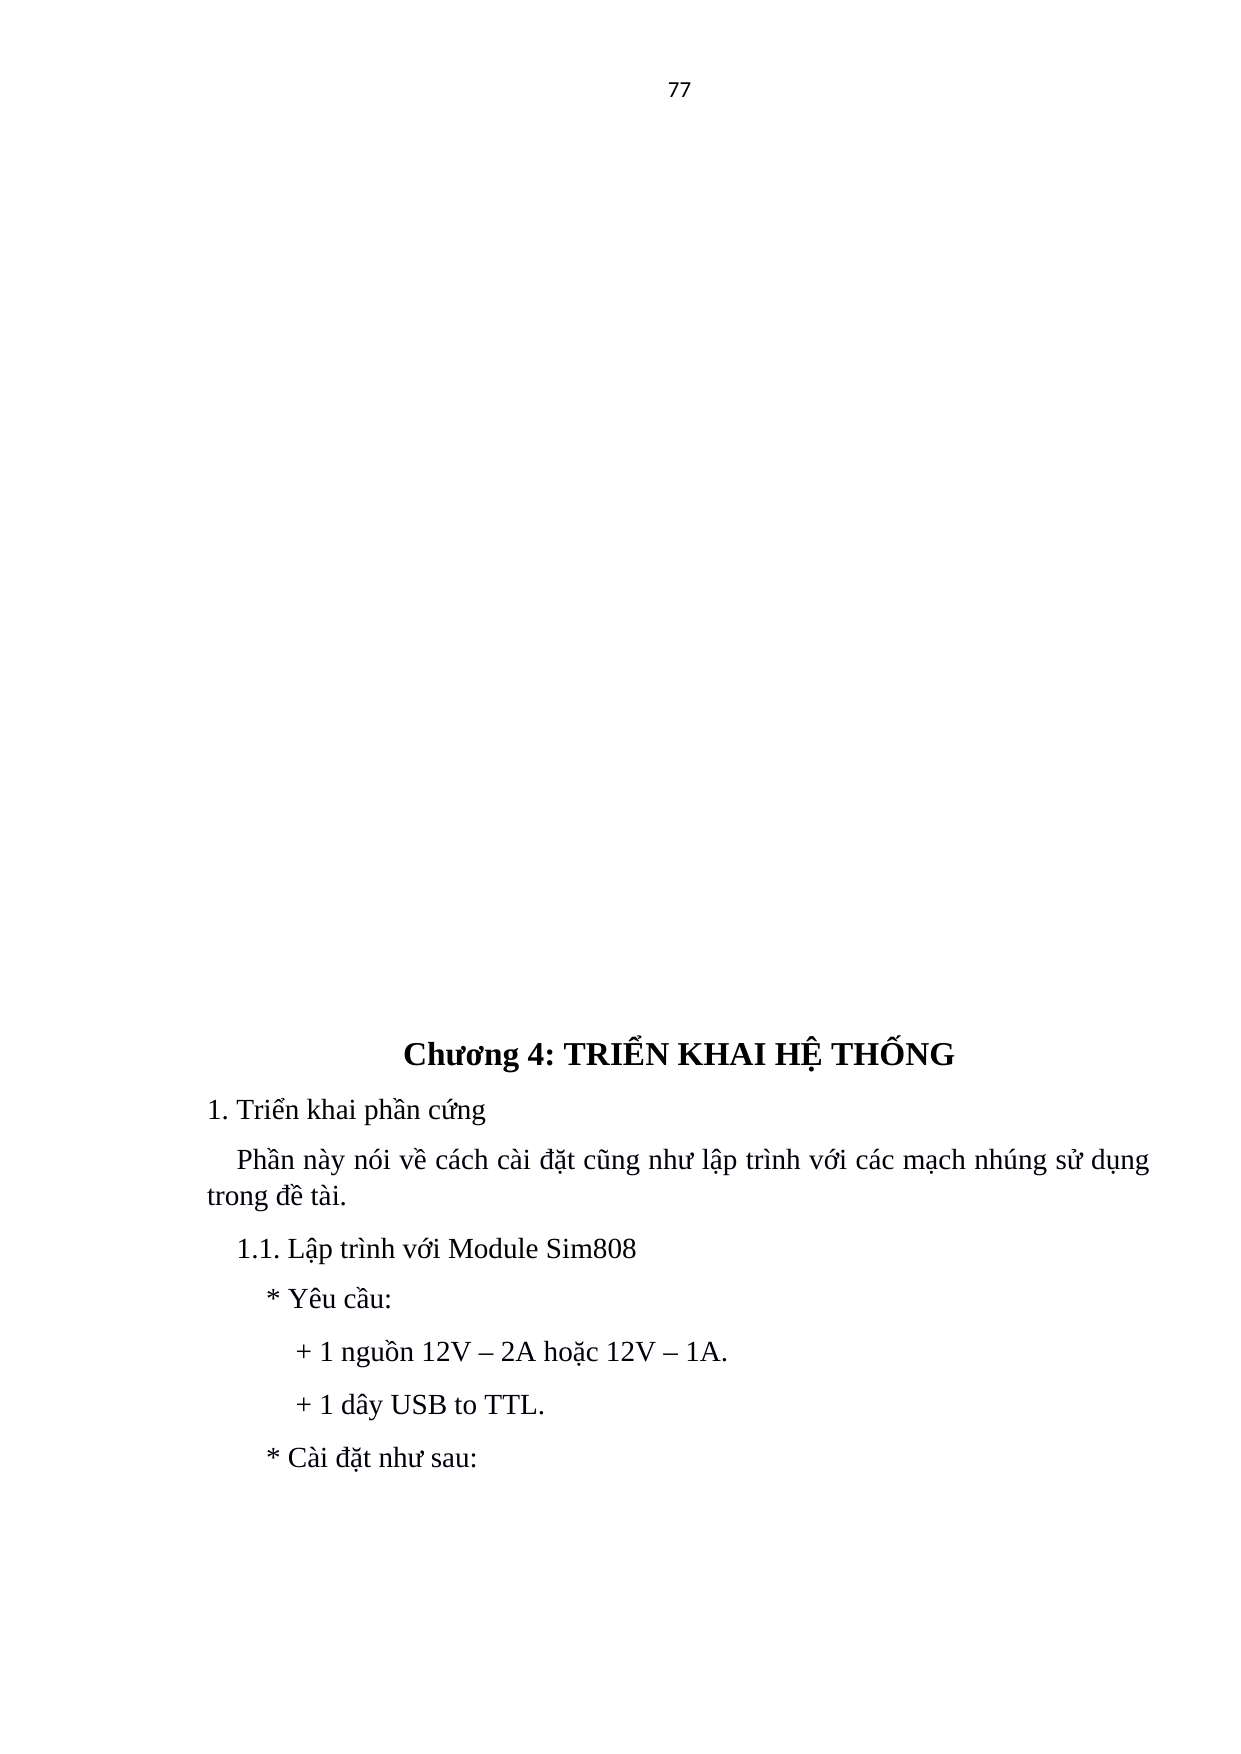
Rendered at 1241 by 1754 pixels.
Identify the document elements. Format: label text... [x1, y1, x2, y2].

subtitle Chương 4: TRIỂN KHAI HỆ THỐNG [207, 1034, 1152, 1073]
text * Yêu cầu: [207, 1281, 1152, 1315]
subtitle 1.1. Lập trình với Module Sim808 [207, 1231, 1152, 1265]
text * Cài đặt như sau: [207, 1440, 1152, 1473]
text + 1 nguồn 12V – 2A hoặc 12V – 1A. [207, 1334, 1152, 1368]
subtitle 1. Triển khai phần cứng [207, 1092, 1152, 1125]
text Phần này nói về cách cài đặt cũng như lập trình với các mạch nhúng sử dụng trong đề tài. [207, 1142, 1152, 1212]
text + 1 dây USB to TTL. [207, 1387, 1152, 1421]
